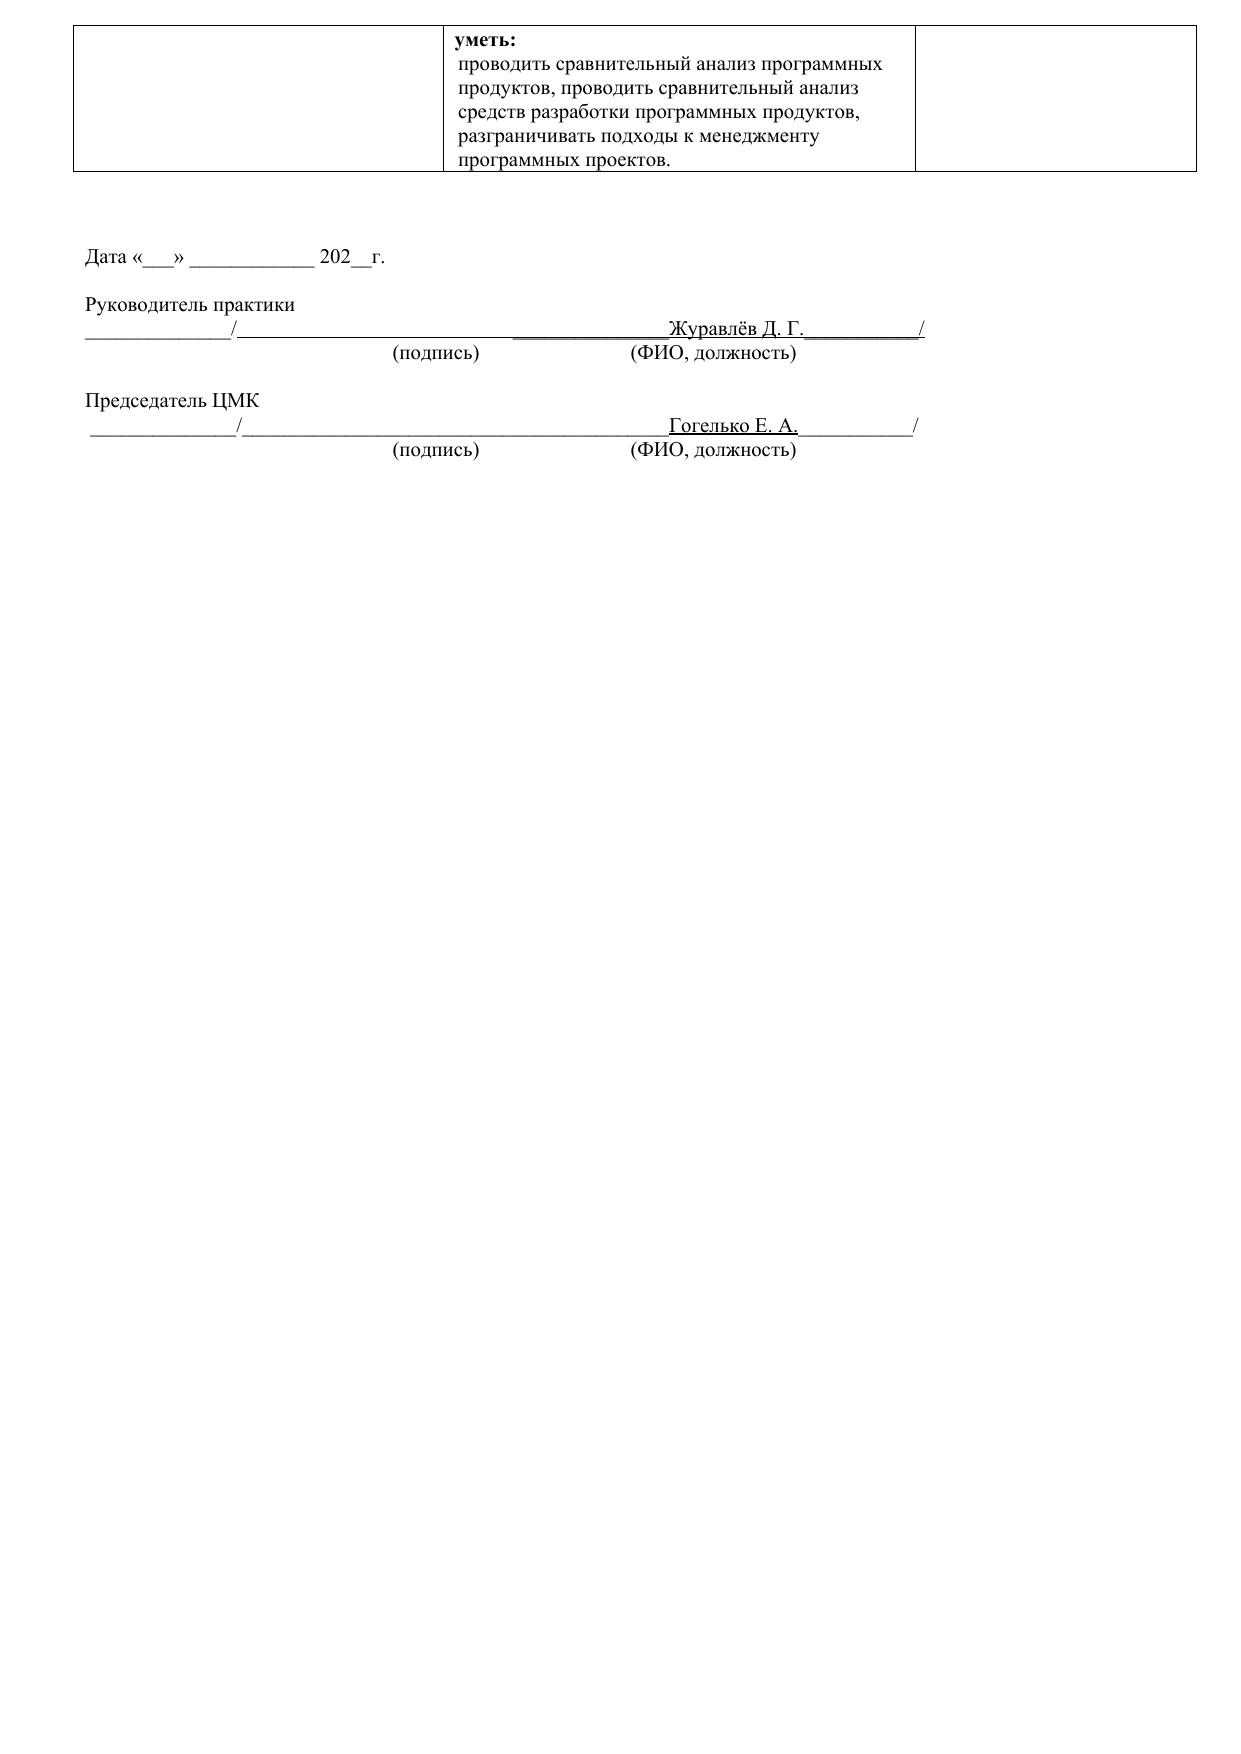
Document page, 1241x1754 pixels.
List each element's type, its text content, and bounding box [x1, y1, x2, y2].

text ______________/ _______________Журавлёв Д. Г.___________/ [85, 316, 1152, 340]
text (подпись) (ФИО, должность) [85, 437, 1137, 461]
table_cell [444, 26, 915, 171]
text ______________/_________________________________________Гогелько Е. А.___________/ [85, 412, 1152, 437]
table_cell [74, 26, 443, 171]
text (подпись) (ФИО, должность) [85, 340, 1137, 364]
text Дата «___» ____________ 202__г. [85, 244, 1152, 268]
text Руководитель практики [85, 292, 1152, 316]
text Председатель ЦМК [85, 388, 1152, 412]
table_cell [916, 26, 1196, 171]
